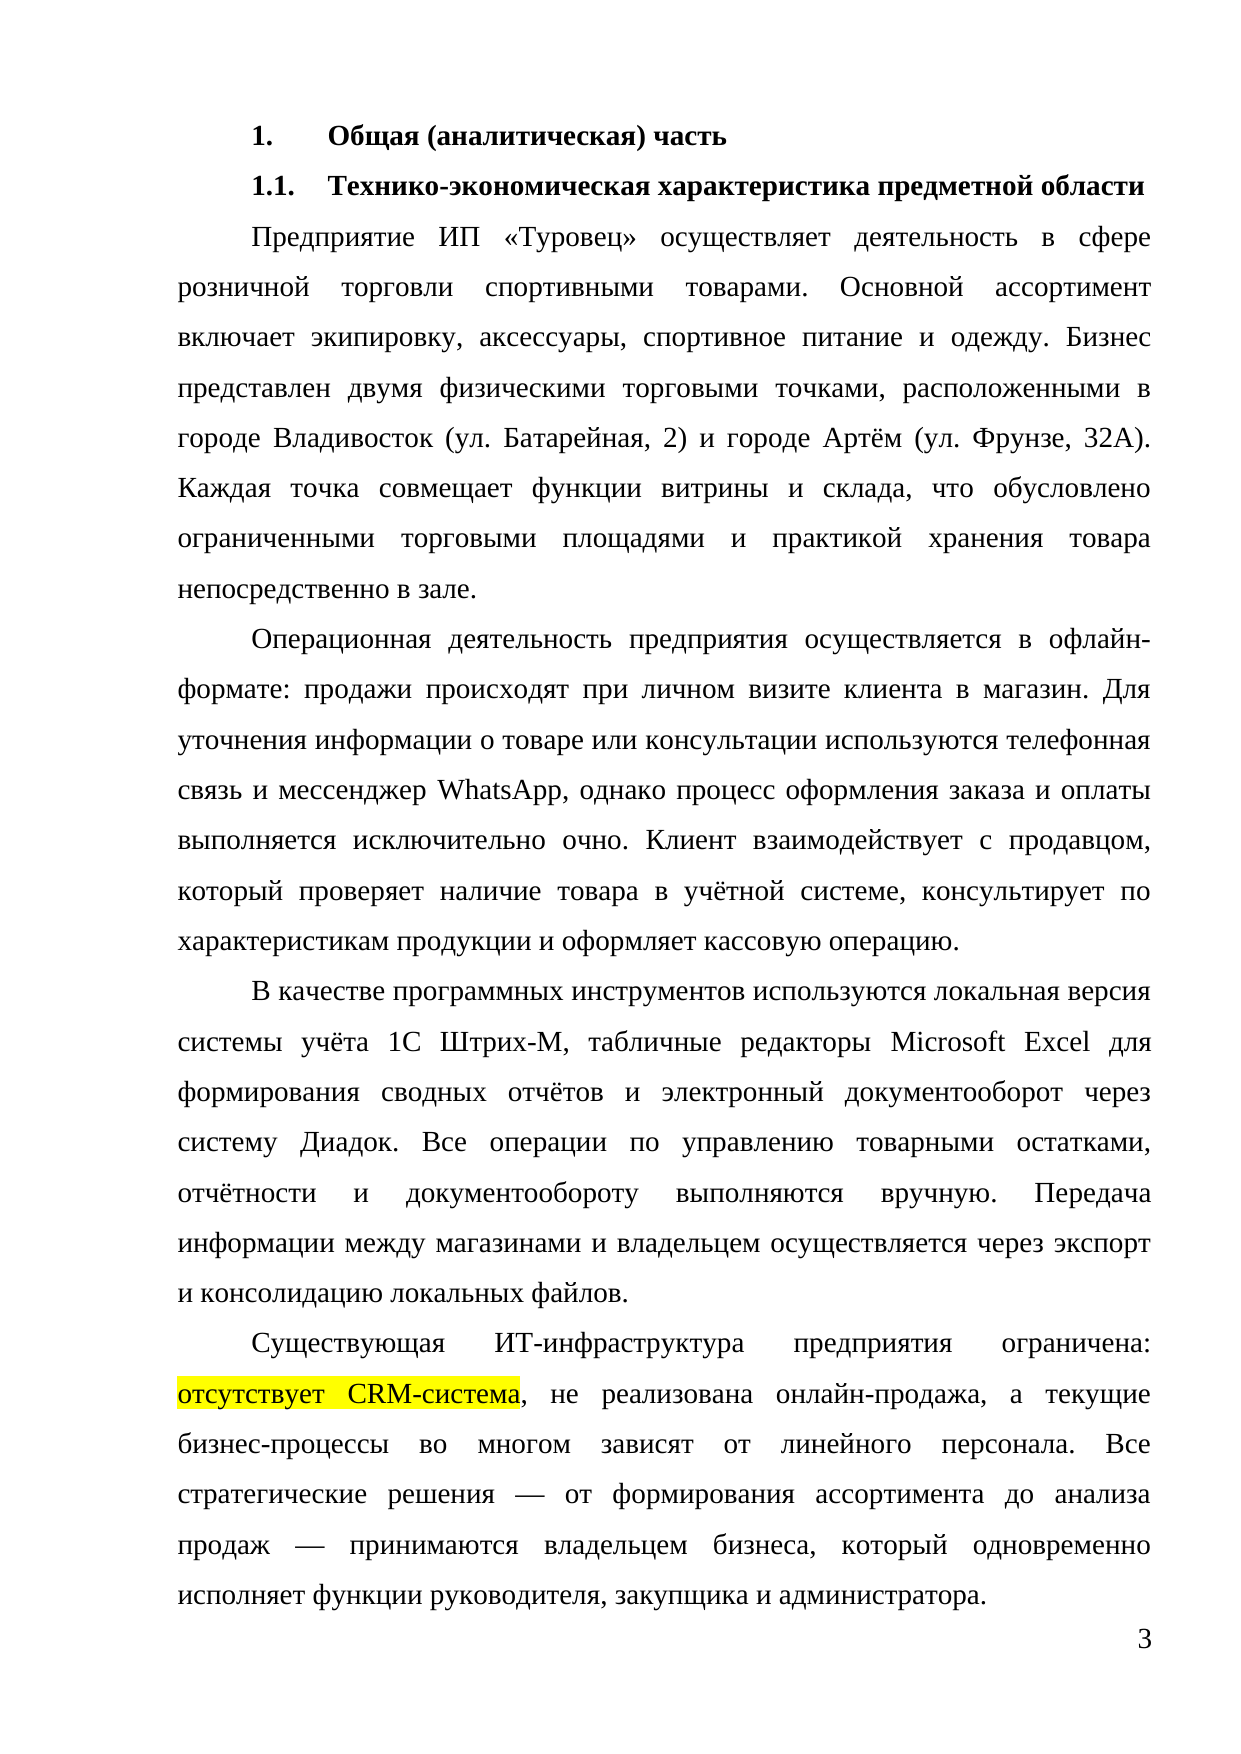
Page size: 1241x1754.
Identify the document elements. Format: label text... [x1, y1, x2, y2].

text Общая (аналитическая) часть [177, 118, 1152, 152]
text Существующая ИТ-инфраструктура предприятия ограничена: отсутствует CRM-система, не реализована онлайн-продажа, а текущие бизнес-процессы во многом зависят от линейного персонала. Все стратегические решения — от формирования ассортимента до анализа продаж — принимаются владельцем бизнеса, который одновременно исполняет функции руководителя, закупщика и администратора. [177, 1326, 1152, 1611]
text Предприятие ИП «Туровец» осуществляет деятельность в сфере розничной торговли спортивными товарами. Основной ассортимент включает экипировку, аксессуары, спортивное питание и одежду. Бизнес представлен двумя физическими торговыми точками, расположенными в городе Владивосток (ул. Батарейная, 2) и городе Артём (ул. Фрунзе, 32А). Каждая точка совмещает функции витрины и склада, что обусловлено ограниченными торговыми площадями и практикой хранения товара непосредственно в зале. [177, 219, 1152, 604]
text В качестве программных инструментов используются локальная версия системы учёта 1С Штрих-М, табличные редакторы Microsoft Excel для формирования сводных отчётов и электронный документооборот через систему Диадок. Все операции по управлению товарными остатками, отчётности и документообороту выполняются вручную. Передача информации между магазинами и владельцем осуществляется через экспорт и консолидацию локальных файлов. [177, 973, 1152, 1309]
text Технико-экономическая характеристика предметной области [177, 168, 1152, 202]
text Операционная деятельность предприятия осуществляется в офлайн-формате: продажи происходят при личном визите клиента в магазин. Для уточнения информации о товаре или консультации используются телефонная связь и мессенджер WhatsApp, однако процесс оформления заказа и оплаты выполняется исключительно очно. Клиент взаимодействует с продавцом, который проверяет наличие товара в учётной системе, консультирует по характеристикам продукции и оформляет кассовую операцию. [177, 621, 1152, 957]
